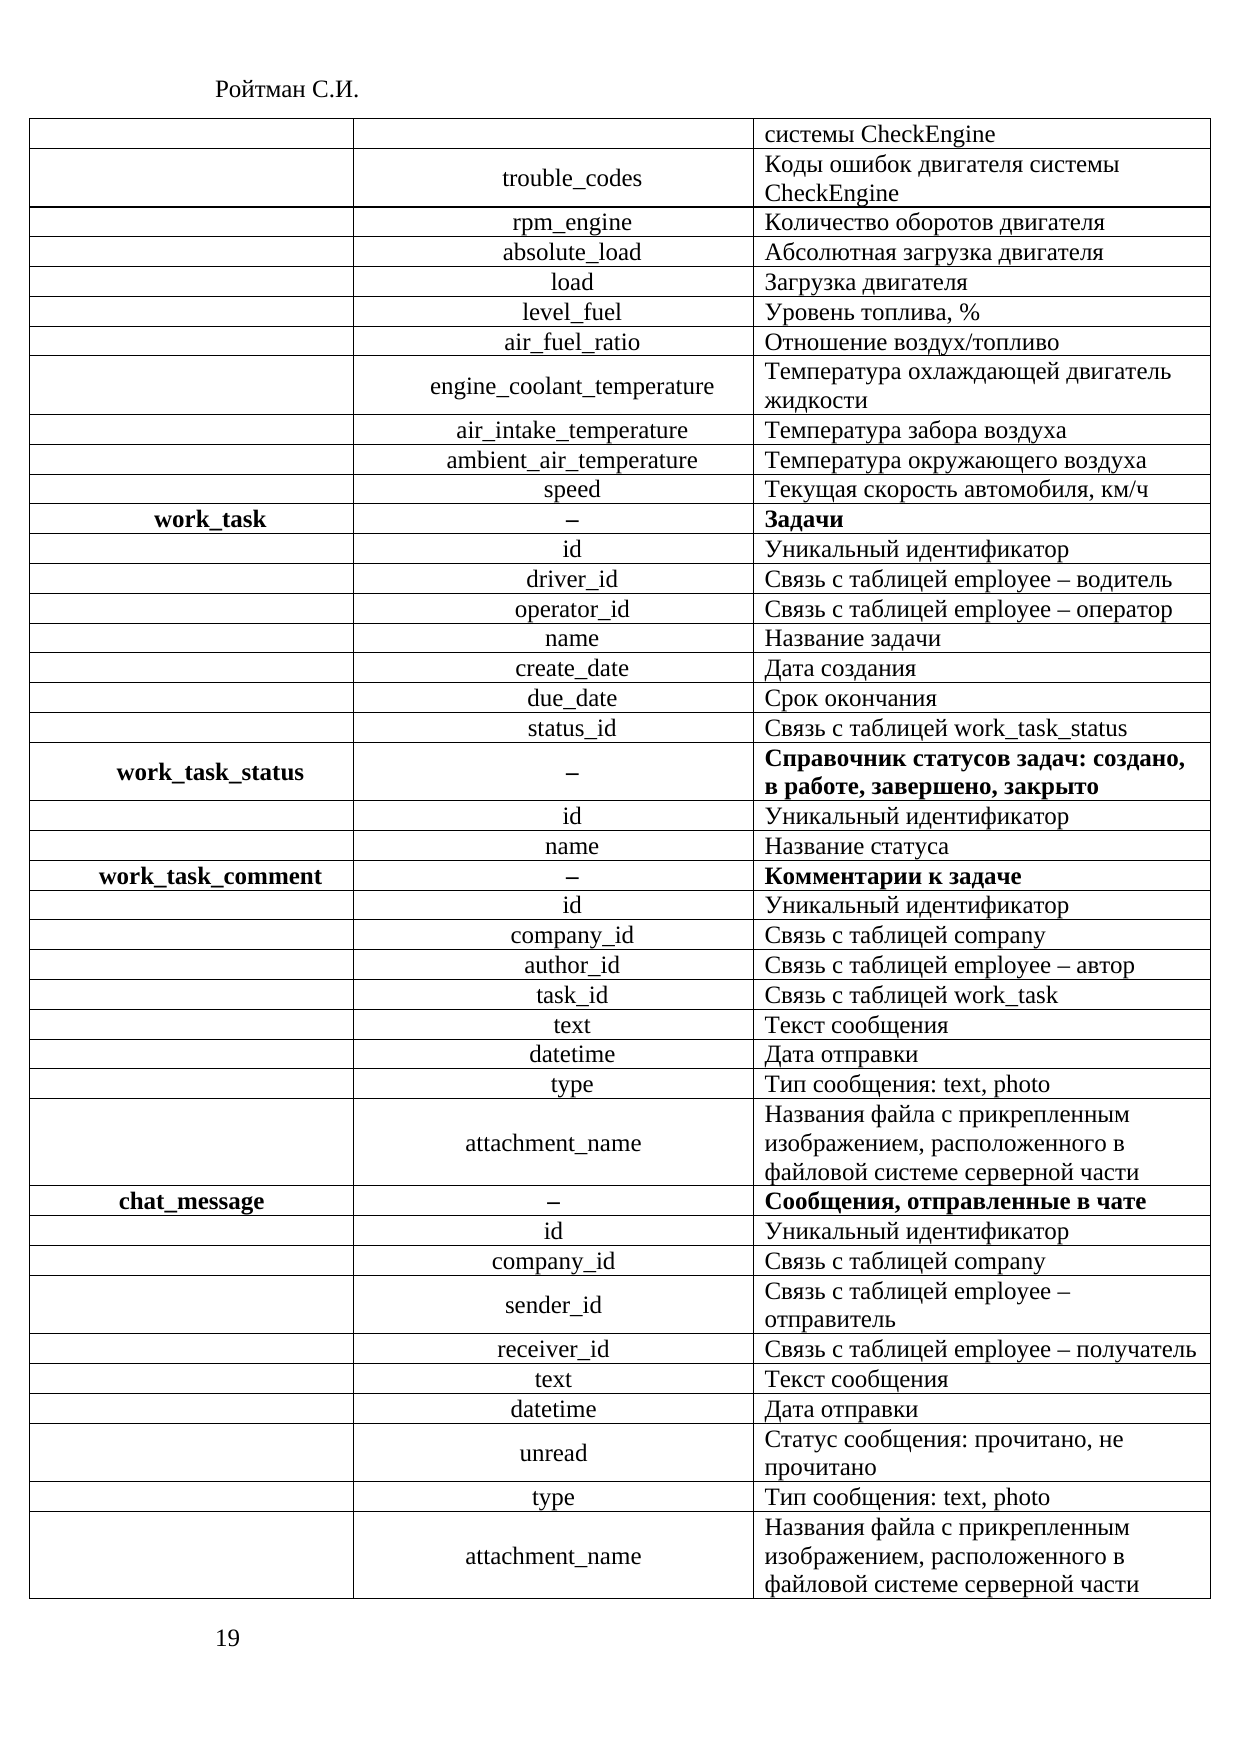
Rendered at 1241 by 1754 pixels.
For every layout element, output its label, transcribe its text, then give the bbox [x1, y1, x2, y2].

table_cell type [354, 1069, 753, 1098]
table_cell sender_id [354, 1276, 753, 1333]
table_cell [30, 297, 353, 326]
table_cell Связь с таблицей work_task_status [754, 713, 1210, 742]
table_cell ambient_air_temperature [354, 445, 753, 473]
table_cell chat_message [30, 1186, 353, 1215]
table_cell Отношение воздух/топливо [754, 327, 1210, 355]
table_cell – [354, 504, 753, 533]
table_cell [30, 415, 353, 444]
table_cell Связь с таблицей employee – оператор [754, 594, 1210, 622]
table_cell [30, 1010, 353, 1038]
table_cell [30, 891, 353, 919]
table_cell [30, 119, 353, 148]
table_cell status_id [354, 713, 753, 742]
table_cell [30, 327, 353, 355]
table_cell Текст сообщения [754, 1010, 1210, 1038]
table_cell [30, 534, 353, 563]
table_cell receiver_id [354, 1334, 753, 1363]
table_cell Дата отправки [754, 1394, 1210, 1423]
table_cell id [354, 891, 753, 919]
table_cell Коды ошибок двигателя системы CheckEngine [754, 149, 1210, 206]
table_cell Температура окружающего воздуха [754, 445, 1210, 473]
table_cell [30, 980, 353, 1009]
table_cell air_intake_temperature [354, 415, 753, 444]
table_cell [30, 624, 353, 652]
table_cell Связь с таблицей employee – получатель [754, 1334, 1210, 1363]
table_cell [30, 1246, 353, 1275]
table_cell [30, 1069, 353, 1098]
table_cell Названия файла с прикрепленным изображением, расположенного в файловой системе серверной части [754, 1512, 1210, 1598]
table_cell [30, 564, 353, 593]
table_cell Уникальный идентификатор [754, 891, 1210, 919]
table_cell Дата создания [754, 653, 1210, 682]
table_cell Связь с таблицей company [754, 920, 1210, 949]
table_cell absolute_load [354, 237, 753, 266]
table_cell [30, 237, 353, 266]
table_cell Температура забора воздуха [754, 415, 1210, 444]
table_cell [30, 356, 353, 414]
table_cell type [354, 1482, 753, 1511]
table_cell create_date [354, 653, 753, 682]
table_cell [30, 149, 353, 206]
table_cell [30, 950, 353, 979]
table_cell Текст сообщения [754, 1364, 1210, 1393]
table_cell [30, 713, 353, 742]
table_cell Связь с таблицей employee – автор [754, 950, 1210, 979]
table_cell work_task_comment [30, 861, 353, 889]
table_cell [30, 475, 353, 503]
table_cell text [354, 1010, 753, 1038]
table_cell id [354, 1216, 753, 1245]
table_cell Статус сообщения: прочитано, не прочитано [754, 1424, 1210, 1481]
table_cell Тип сообщения: text, photo [754, 1482, 1210, 1511]
table_cell trouble_codes [354, 149, 753, 206]
table_cell [30, 831, 353, 860]
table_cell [754, 119, 1210, 148]
table_cell Задачи [754, 504, 1210, 533]
table_cell Связь с таблицей work_task [754, 980, 1210, 1009]
table_cell Уникальный идентификатор [754, 534, 1210, 563]
table_cell Связь с таблицей company [754, 1246, 1210, 1275]
table_cell Температура охлаждающей двигатель жидкости [754, 356, 1210, 414]
table_cell [30, 1394, 353, 1423]
table_cell [30, 683, 353, 712]
table_cell rpm_engine [354, 208, 753, 236]
table_cell name [354, 831, 753, 860]
table_cell author_id [354, 950, 753, 979]
table_cell attachment_name [354, 1099, 753, 1185]
table_cell – [354, 743, 753, 800]
table_cell Дата отправки [754, 1040, 1210, 1068]
table_cell [30, 1276, 353, 1333]
table_cell datetime [354, 1394, 753, 1423]
table_cell [30, 208, 353, 236]
table_cell id [354, 801, 753, 830]
table_cell Загрузка двигателя [754, 267, 1210, 296]
table_cell Уровень топлива, % [754, 297, 1210, 326]
table_cell [30, 1482, 353, 1511]
table_cell – [354, 861, 753, 889]
table_cell [30, 1099, 353, 1185]
table_cell work_task_status [30, 743, 353, 800]
table_cell Уникальный идентификатор [754, 801, 1210, 830]
table_cell work_task [30, 504, 353, 533]
table_cell level_fuel [354, 297, 753, 326]
table_cell Названия файла с прикрепленным изображением, расположенного в файловой системе серверной части [754, 1099, 1210, 1185]
table_cell Срок окончания [754, 683, 1210, 712]
table_cell task_id [354, 980, 753, 1009]
table_cell [30, 594, 353, 622]
table_cell [30, 1216, 353, 1245]
table_cell speed [354, 475, 753, 503]
table_cell [30, 1424, 353, 1481]
table_cell Связь с таблицей employee – водитель [754, 564, 1210, 593]
table_cell driver_id [354, 564, 753, 593]
table_cell [30, 267, 353, 296]
table_cell Количество оборотов двигателя [754, 208, 1210, 236]
table_cell Комментарии к задаче [754, 861, 1210, 889]
table_cell [30, 801, 353, 830]
table_cell air_fuel_ratio [354, 327, 753, 355]
table_cell company_id [354, 1246, 753, 1275]
table_cell Связь с таблицей employee –отправитель [754, 1276, 1210, 1333]
table_cell [30, 653, 353, 682]
table_cell due_date [354, 683, 753, 712]
table_cell [30, 1040, 353, 1068]
table_cell Уникальный идентификатор [754, 1216, 1210, 1245]
table_cell engine_coolant_temperature [354, 356, 753, 414]
table_cell [30, 1364, 353, 1393]
table_cell id [354, 534, 753, 563]
table_cell [30, 445, 353, 473]
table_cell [354, 119, 753, 148]
table_cell [30, 1334, 353, 1363]
table_cell datetime [354, 1040, 753, 1068]
table_cell name [354, 624, 753, 652]
table_cell company_id [354, 920, 753, 949]
table_cell Абсолютная загрузка двигателя [754, 237, 1210, 266]
table_cell attachment_name [354, 1512, 753, 1598]
table_cell Справочник статусов задач: создано, в работе, завершено, закрыто [754, 743, 1210, 800]
table_cell load [354, 267, 753, 296]
table_cell [30, 920, 353, 949]
table_cell operator_id [354, 594, 753, 622]
table_cell Сообщения, отправленные в чате [754, 1186, 1210, 1215]
table_cell text [354, 1364, 753, 1393]
table_cell [30, 1512, 353, 1598]
table_cell Тип сообщения: text, photo [754, 1069, 1210, 1098]
table_cell Название задачи [754, 624, 1210, 652]
table_cell – [354, 1186, 753, 1215]
table_cell unread [354, 1424, 753, 1481]
table_cell Название статуса [754, 831, 1210, 860]
table_cell Текущая скорость автомобиля, км/ч [754, 475, 1210, 503]
